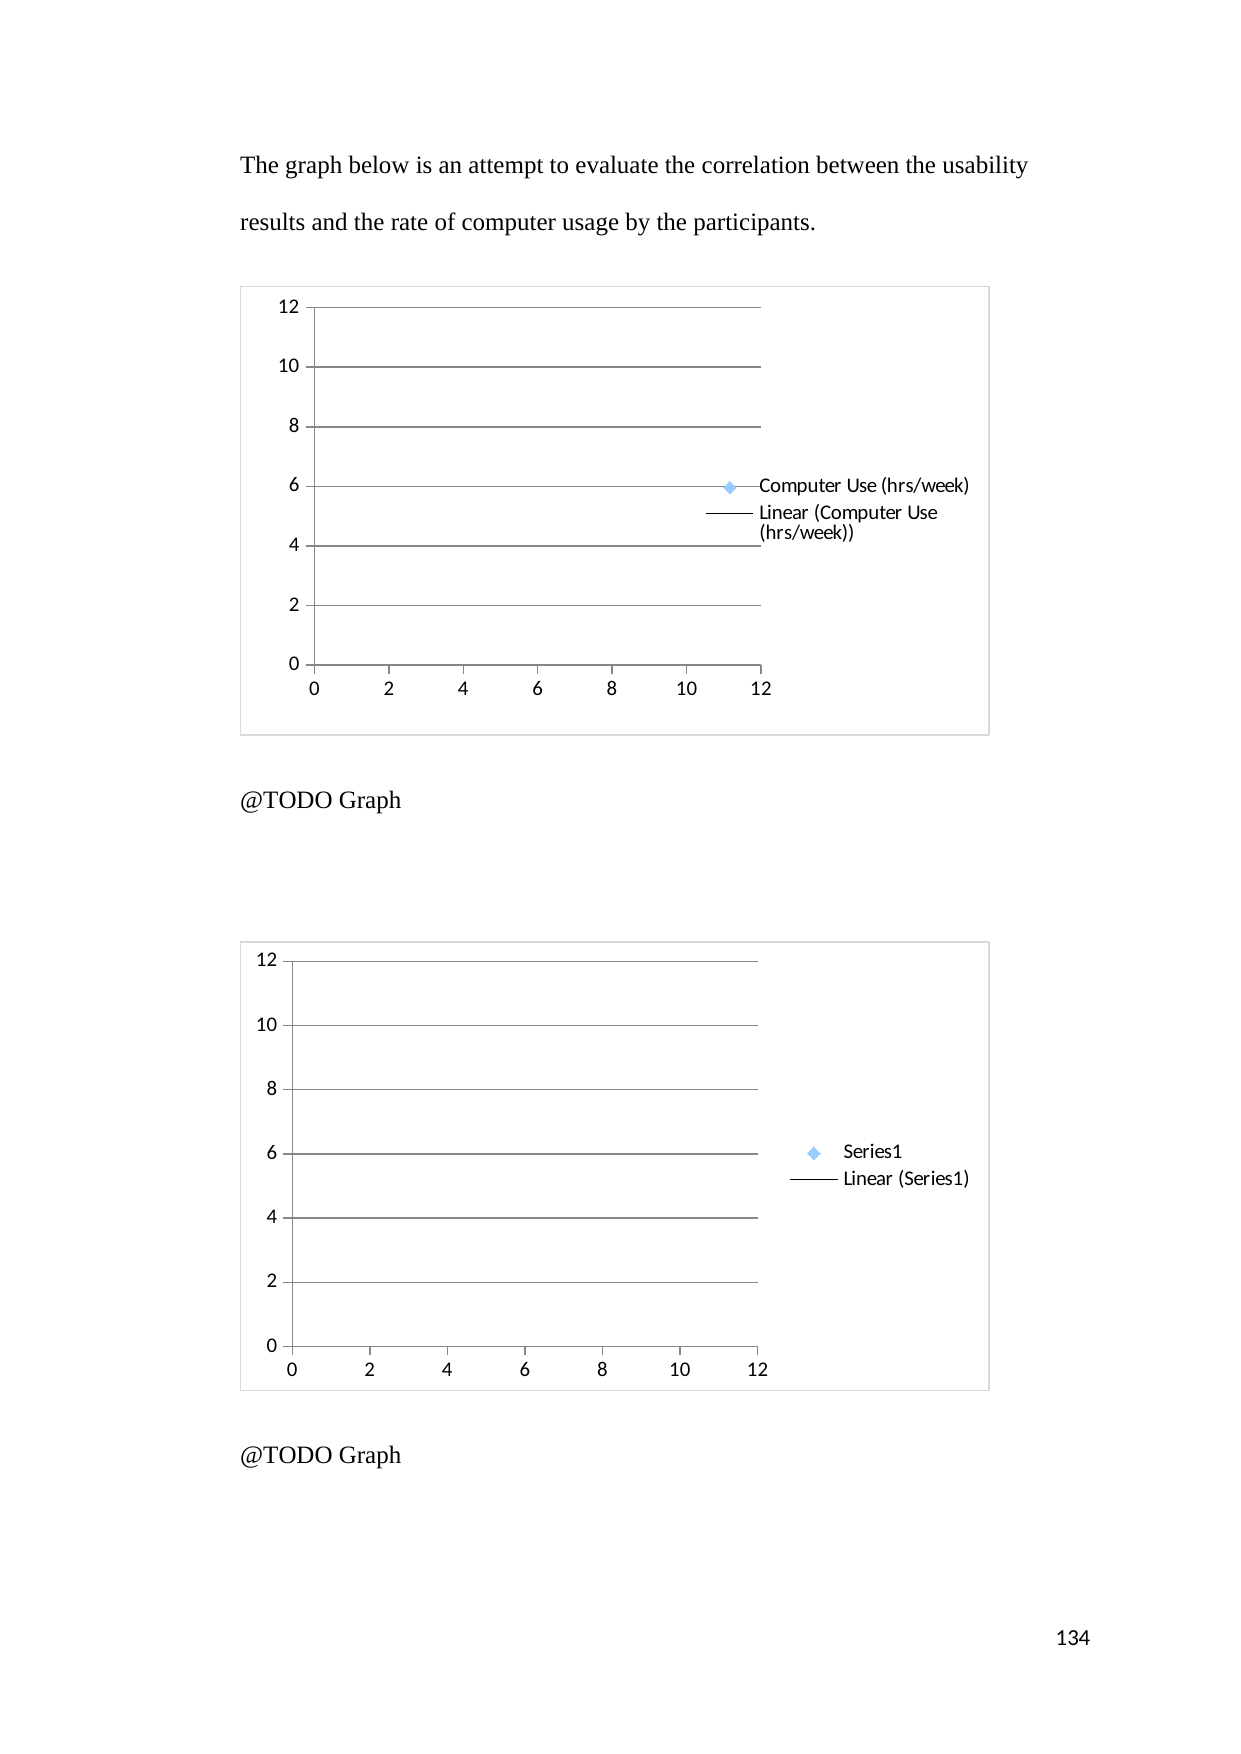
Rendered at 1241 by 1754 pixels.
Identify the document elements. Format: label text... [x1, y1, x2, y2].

text @TODO Graph [240, 785, 1090, 813]
text The graph below is an attempt to evaluate the correlation between the usability results and the rate of computer usage by the participants. [240, 150, 1090, 236]
text @TODO Graph [240, 1440, 1090, 1469]
